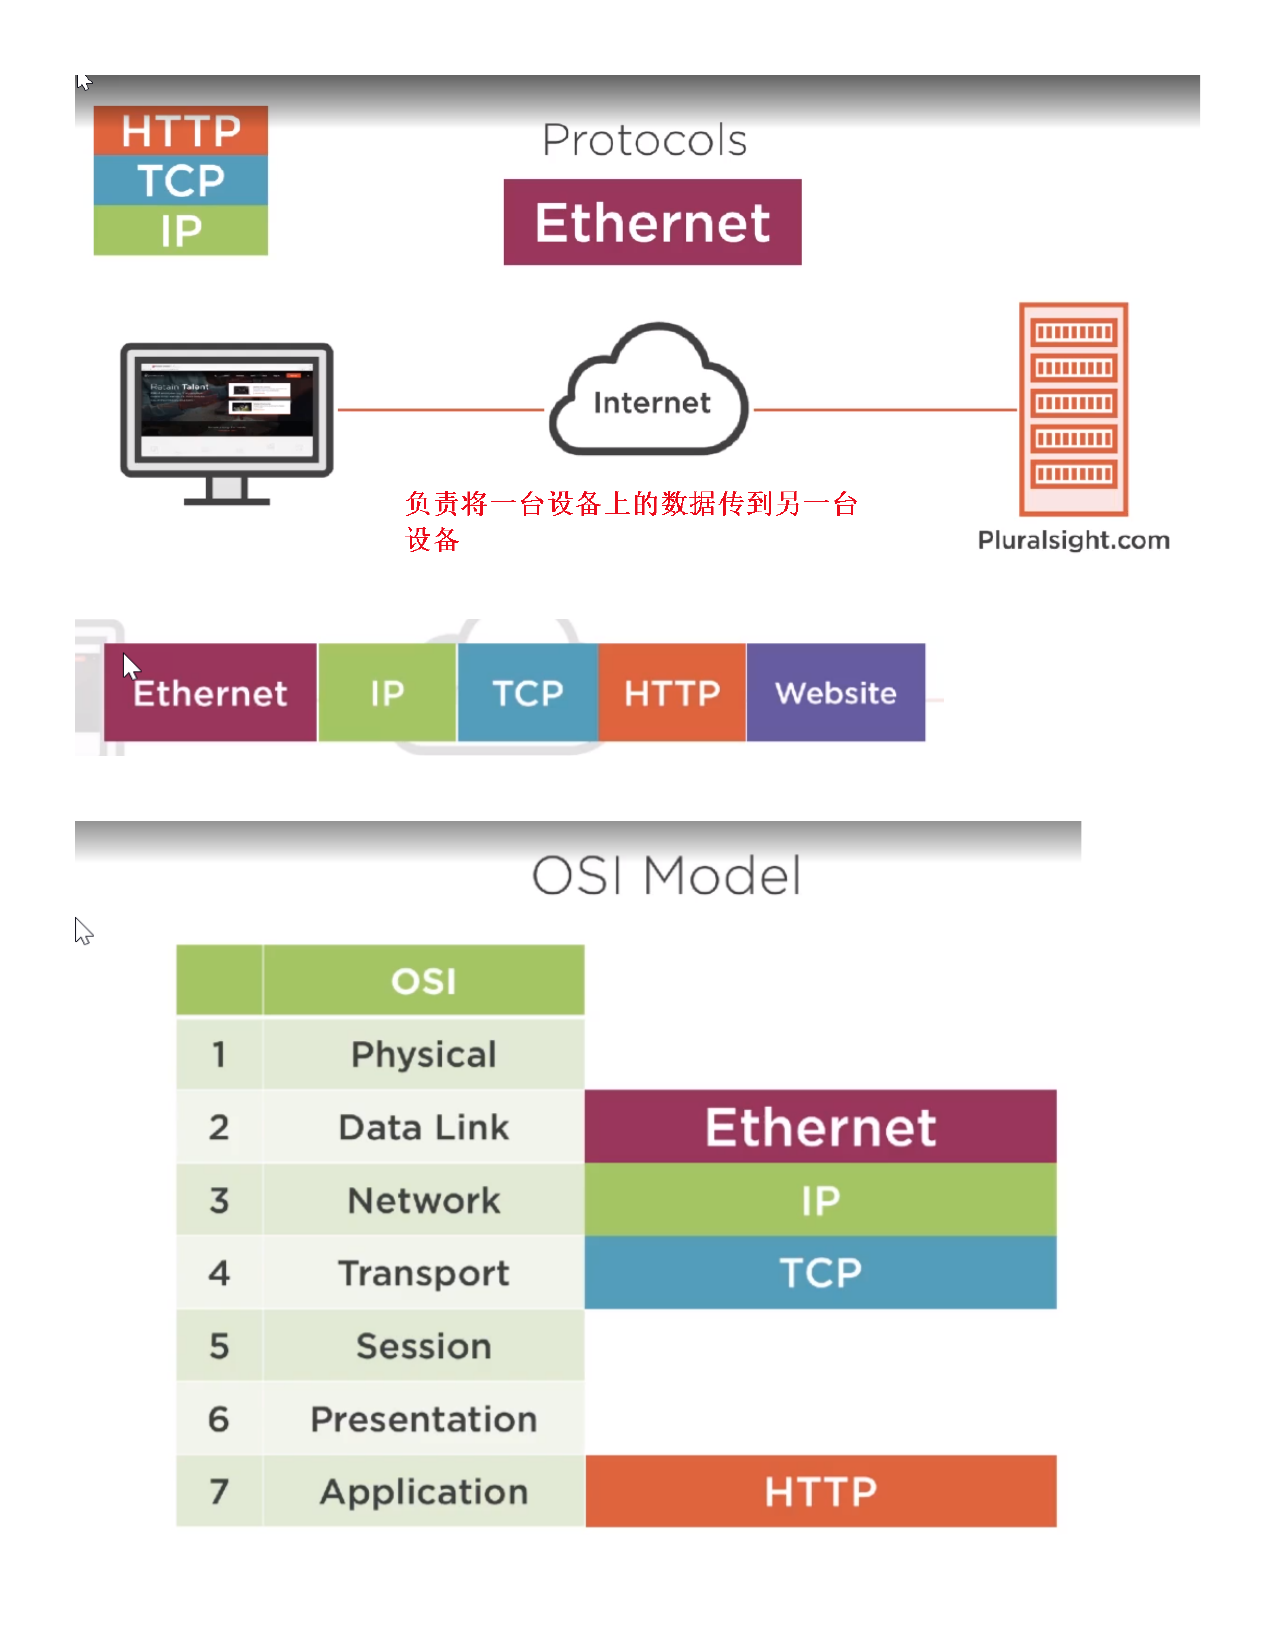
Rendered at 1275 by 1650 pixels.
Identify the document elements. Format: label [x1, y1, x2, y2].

picture [75, 821, 1082, 1541]
picture [75, 75, 1200, 601]
picture [75, 619, 944, 756]
